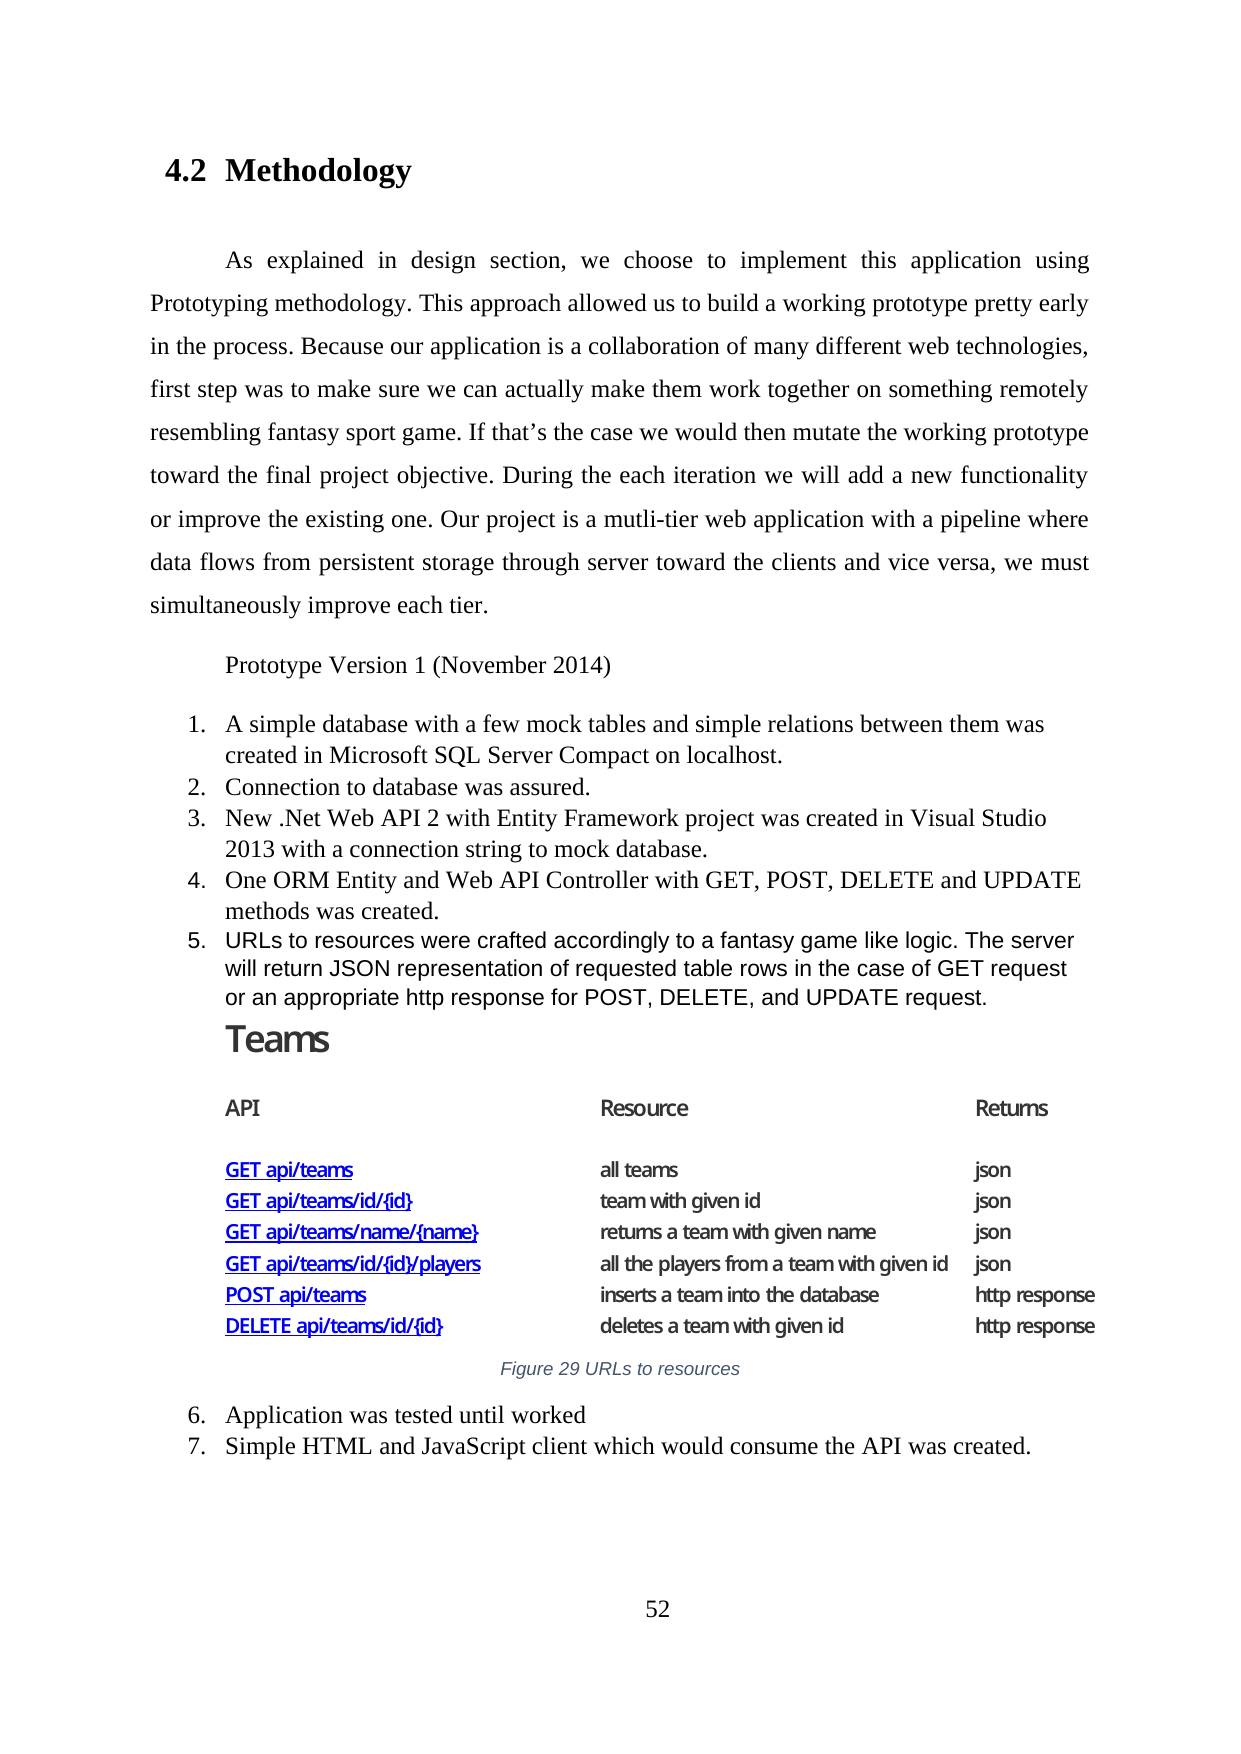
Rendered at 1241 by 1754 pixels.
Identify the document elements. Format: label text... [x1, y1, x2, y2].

list Simple HTML and JavaScript client which would consume the API was created. [187, 1431, 1090, 1459]
subtitle Methodology [165, 150, 1090, 188]
text Prototype Version 1 (November 2014) [150, 650, 1090, 678]
list Connection to database was assured. [187, 772, 1090, 800]
list Application was tested until worked [187, 1400, 1090, 1428]
list A simple database with a few mock tables and simple relations between them was created in Microsoft SQL Server Compact on localhost. [187, 709, 1090, 769]
text As explained in design section, we choose to implement this application using Prototyping methodology. This approach allowed us to build a working prototype pretty early in the process. Because our application is a collaboration of many different web technologies, first step was to make sure we can actually make them work together on something remotely resembling fantasy sport game. If that’s the case we would then mutate the working prototype toward the final project objective. During the each iteration we will add a new functionality or improve the existing one. Our project is a mutli-tier web application with a pipeline where data flows from persistent storage through server toward the clients and vice versa, we must simultaneously improve each tier. [150, 245, 1090, 619]
list New .Net Web API 2 with Entity Framework project was created in Visual Studio 2013 with a connection string to mock database. [187, 803, 1090, 862]
list URLs to resources were crafted accordingly to a fantasy game like logic. The server will return JSON representation of requested table rows in the case of GET request or an appropriate http response for POST, DELETE, and UPDATE request. [187, 927, 1090, 1339]
list One ORM Entity and Web API Controller with GET, POST, DELETE and UPDATE methods was created. [187, 865, 1090, 924]
